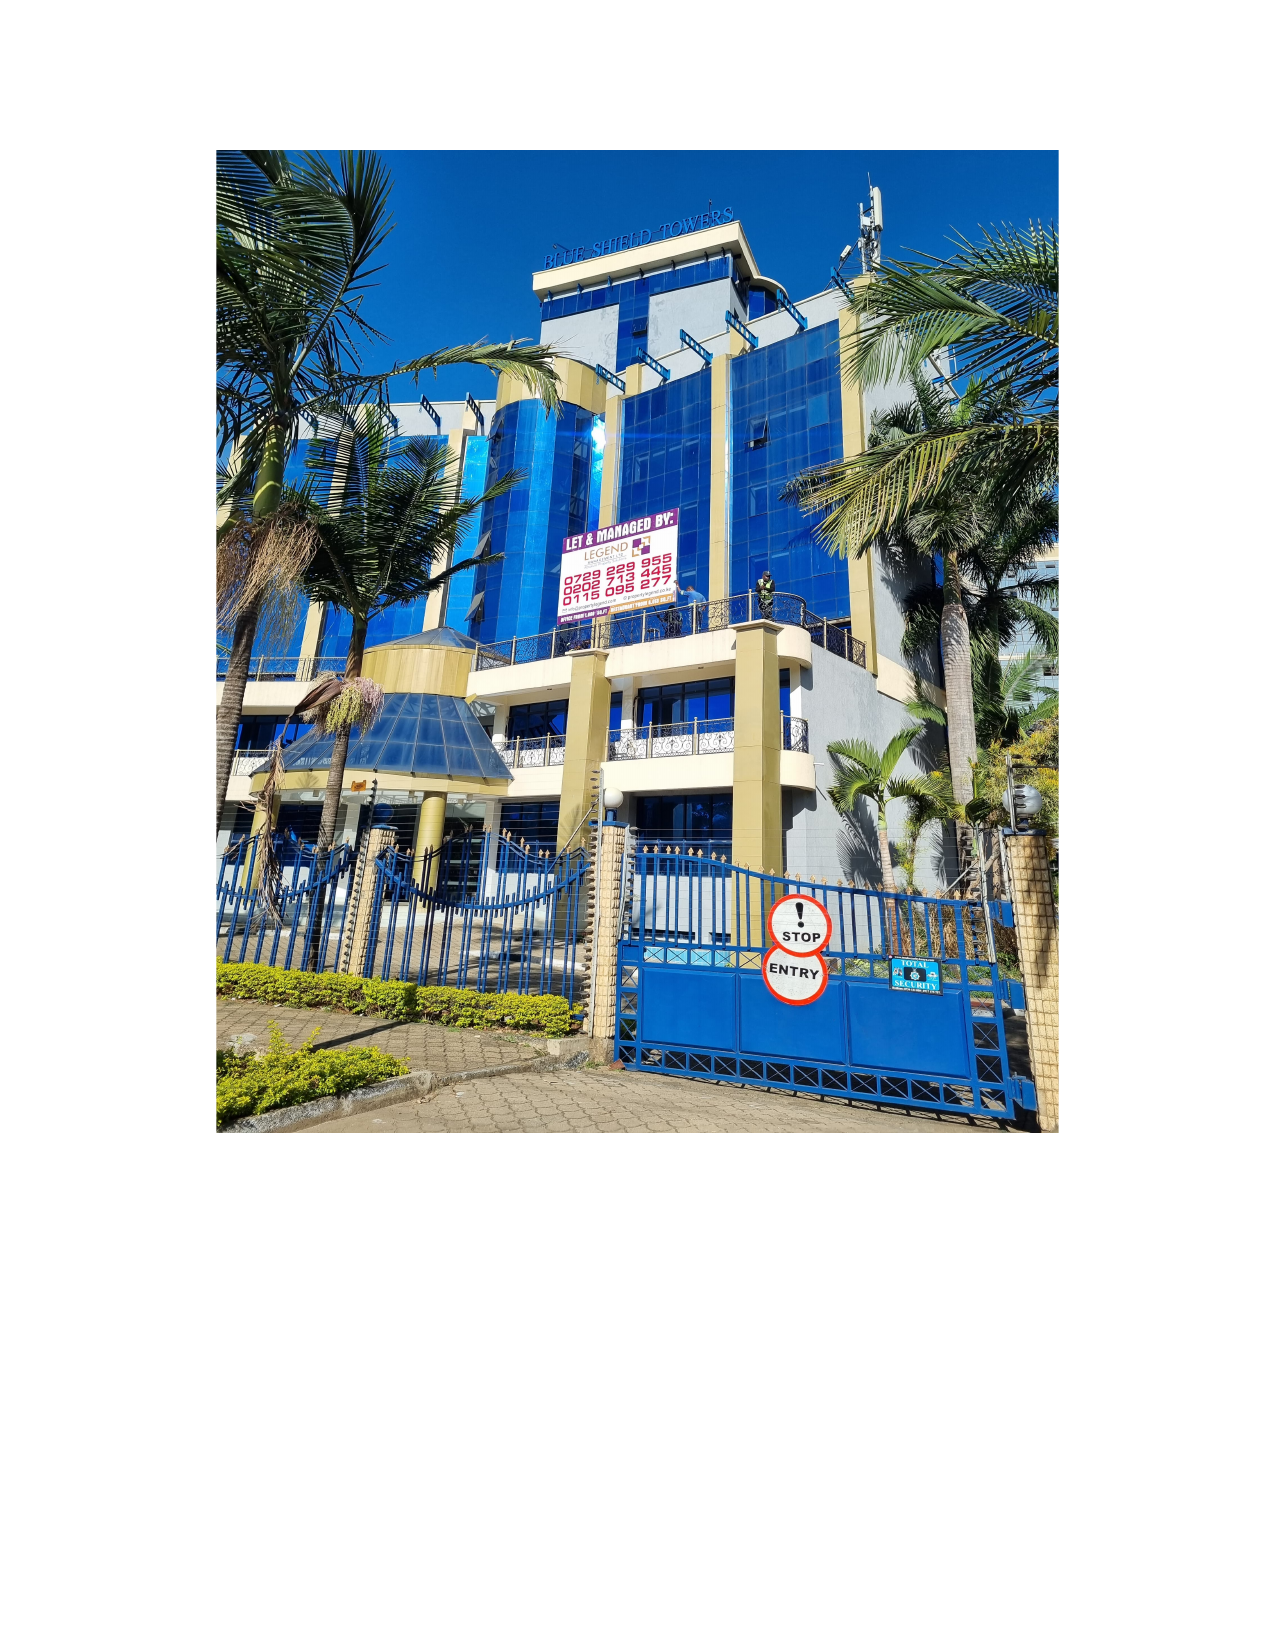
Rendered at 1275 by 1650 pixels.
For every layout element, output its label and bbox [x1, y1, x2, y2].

picture [216, 150, 1059, 1133]
